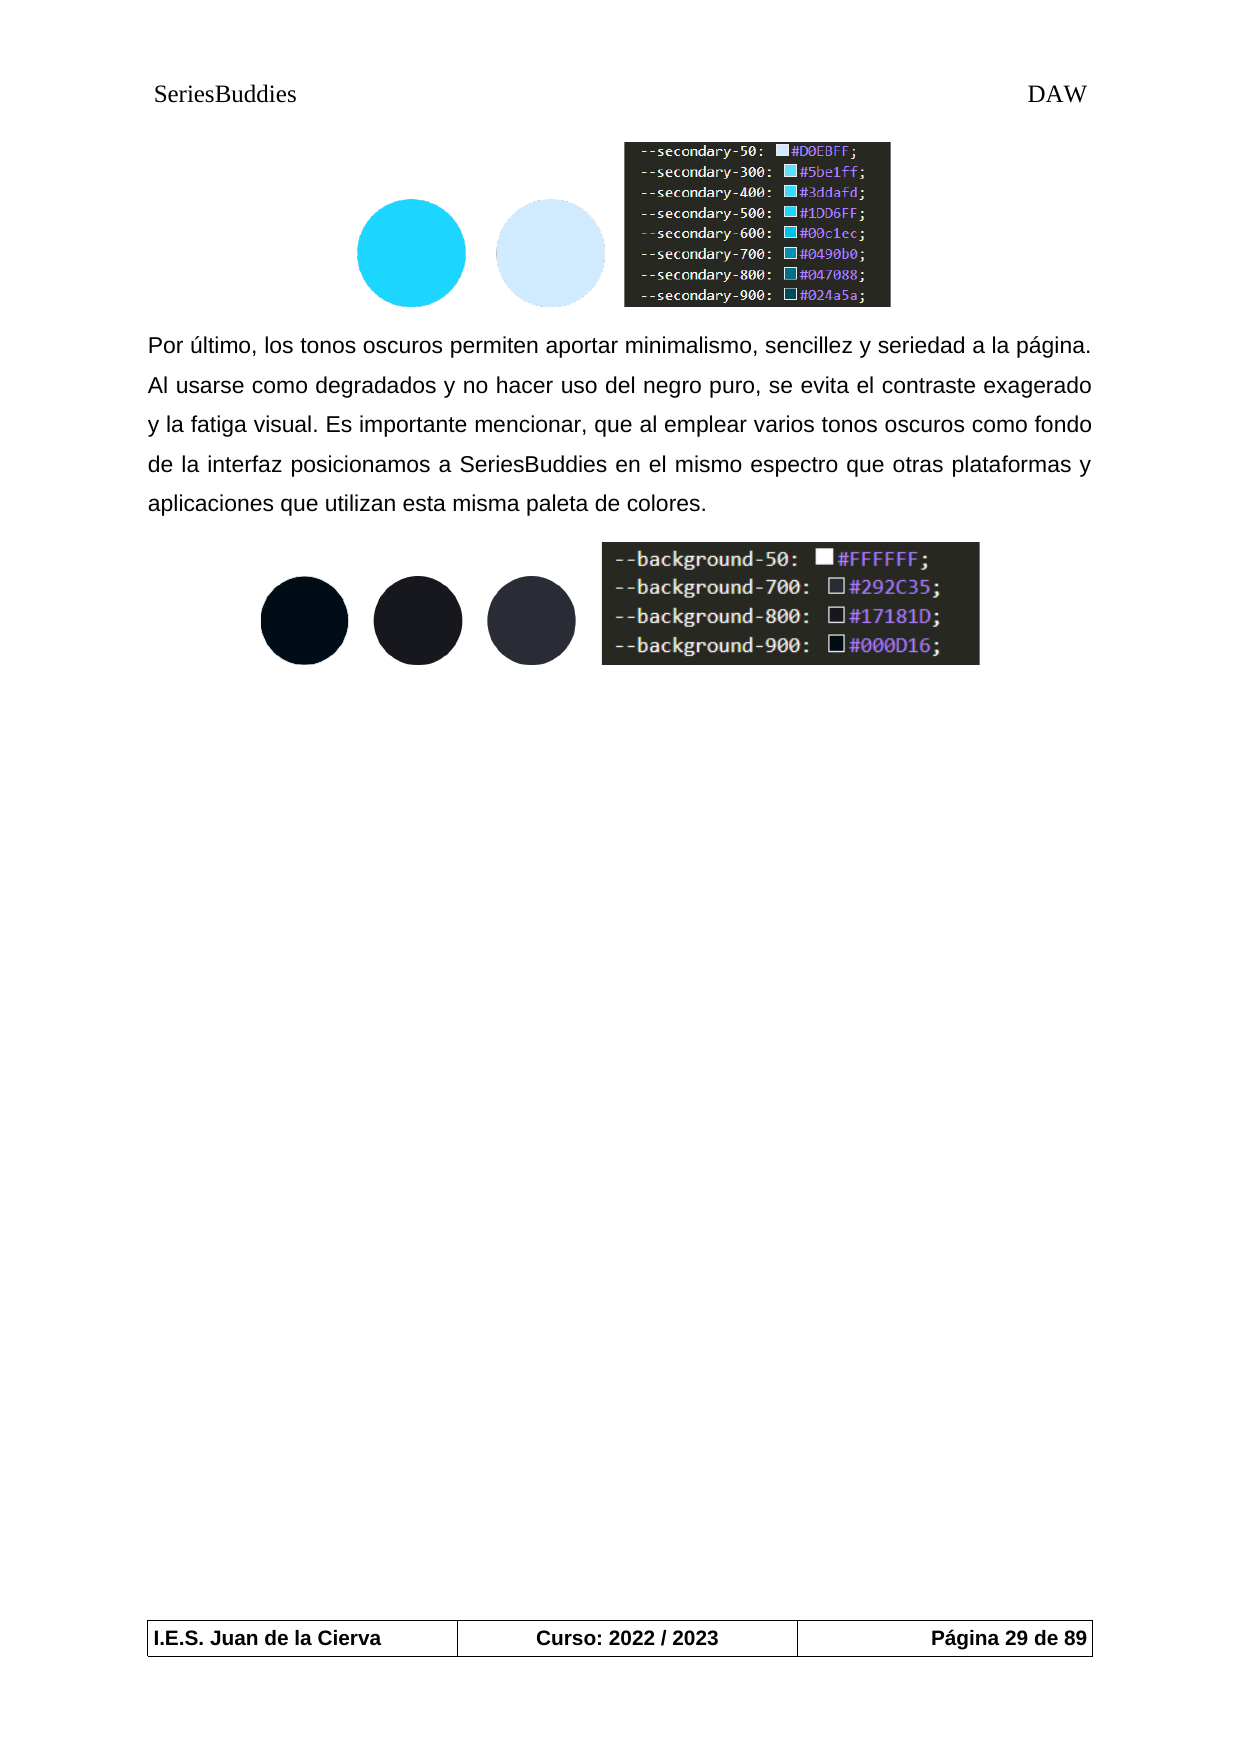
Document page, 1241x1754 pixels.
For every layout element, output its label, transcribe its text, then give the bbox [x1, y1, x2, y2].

picture [260, 576, 590, 665]
text Por último, los tonos oscuros permiten aportar minimalismo, sencillez y seriedad a la página. Al usarse como degradados y no hacer uso del negro puro, se evita el contraste exagerado y la fatiga visual. Es importante mencionar, que al emplear varios tonos oscuros como fondo de la interfaz posicionamos a SeriesBuddies en el mismo espectro que otras plataformas y aplicaciones que utilizan esta misma paleta de colores. [148, 332, 1093, 517]
picture [624, 142, 891, 307]
picture [601, 542, 980, 665]
picture [349, 199, 605, 307]
